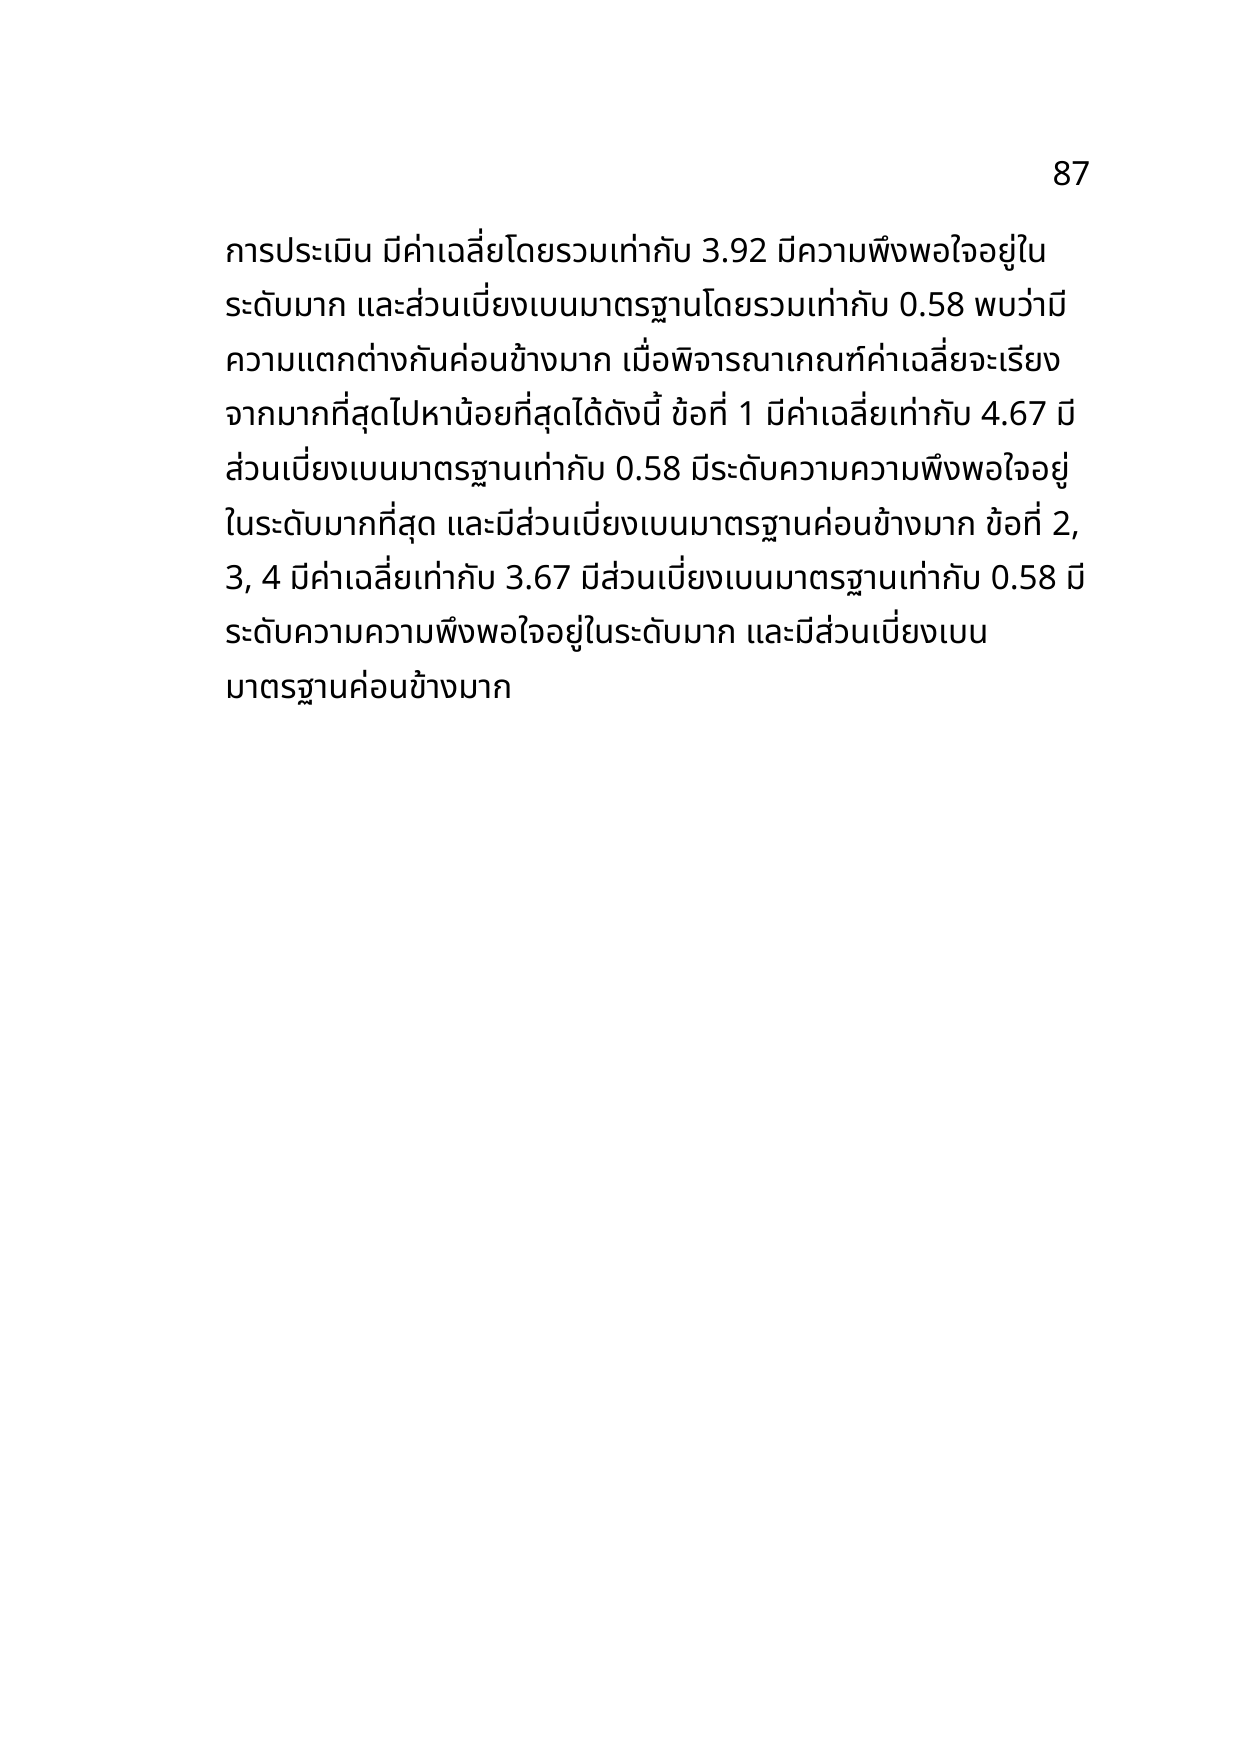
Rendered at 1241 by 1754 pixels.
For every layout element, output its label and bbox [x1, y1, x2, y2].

text [225, 227, 1090, 713]
